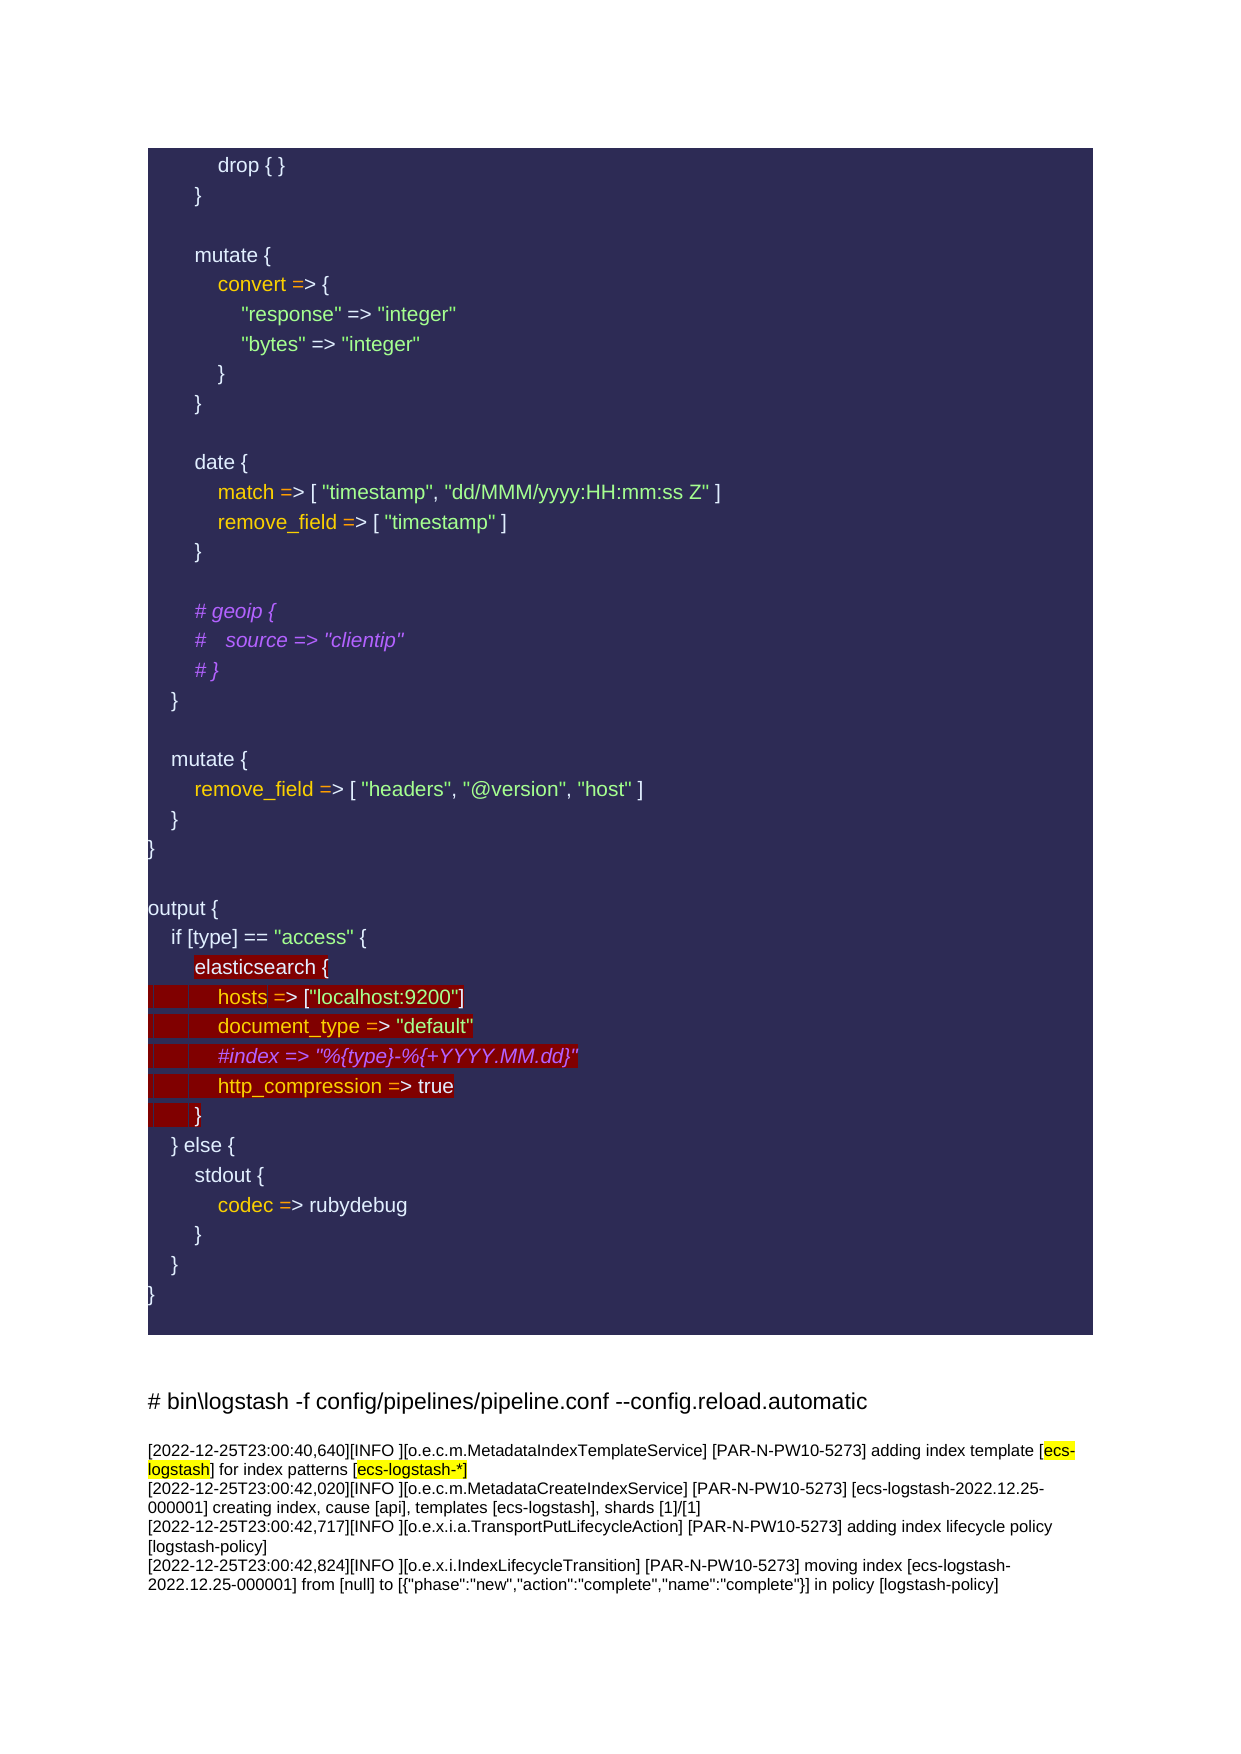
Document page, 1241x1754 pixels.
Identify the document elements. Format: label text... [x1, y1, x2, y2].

text [2022-12-25T23:00:42,824][INFO ][o.e.x.i.IndexLifecycleTransition] [PAR-N-PW10-5273] moving index [ecs-logstash-2022.12.25-000001] from [null] to [{"phase":"new","action":"complete","name":"complete"}] in policy [logstash-policy] [148, 1556, 1093, 1594]
text # geoip { [148, 593, 1093, 623]
text } [148, 830, 1093, 860]
text hosts => ["localhost:9200"] [148, 979, 1093, 1008]
text } [148, 1098, 1093, 1127]
text "bytes" => "integer" [148, 326, 1093, 355]
text document_type => "default" [148, 1008, 1093, 1038]
text } [148, 355, 1093, 385]
text } [148, 801, 1093, 830]
text date { [148, 444, 1093, 474]
text drop { } [148, 148, 1093, 177]
text stdout { [148, 1157, 1093, 1187]
text } [148, 682, 1093, 712]
text "response" => "integer" [148, 296, 1093, 326]
text } else { [148, 1127, 1093, 1157]
text # } [148, 652, 1093, 682]
text [2022-12-25T23:00:40,640][INFO ][o.e.c.m.MetadataIndexTemplateService] [PAR-N-PW10-5273] adding index template [ecs-logstash] for index patterns [ecs-logstash-*] [148, 1441, 1093, 1479]
text if [type] == "access" { [148, 919, 1093, 949]
text elasticsearch { [148, 949, 1093, 979]
text } [148, 177, 1093, 207]
text http_compression => true [148, 1068, 1093, 1098]
text } [148, 1246, 1093, 1276]
text } [148, 385, 1093, 415]
text } [148, 1216, 1093, 1246]
text codec => rubydebug [148, 1187, 1093, 1216]
text mutate { [148, 741, 1093, 771]
text remove_field => [ "timestamp" ] [148, 504, 1093, 533]
text # bin\logstash -f config/pipelines/pipeline.conf --config.reload.automatic [148, 1388, 1093, 1414]
text mutate { [148, 237, 1093, 266]
text remove_field => [ "headers", "@version", "host" ] [148, 771, 1093, 801]
text match => [ "timestamp", "dd/MMM/yyyy:HH:mm:ss Z" ] [148, 474, 1093, 504]
text } [148, 533, 1093, 563]
text convert => { [148, 266, 1093, 296]
text [2022-12-25T23:00:42,020][INFO ][o.e.c.m.MetadataCreateIndexService] [PAR-N-PW10-5273] [ecs-logstash-2022.12.25-000001] creating index, cause [api], templates [ecs-logstash], shards [1]/[1] [148, 1479, 1093, 1517]
text #index => "%{type}-%{+YYYY.MM.dd}" [148, 1038, 1093, 1068]
text # source => "clientip" [148, 623, 1093, 652]
text } [148, 1276, 1093, 1305]
text [2022-12-25T23:00:42,717][INFO ][o.e.x.i.a.TransportPutLifecycleAction] [PAR-N-PW10-5273] adding index lifecycle policy [logstash-policy] [148, 1517, 1093, 1556]
text output { [148, 890, 1093, 919]
